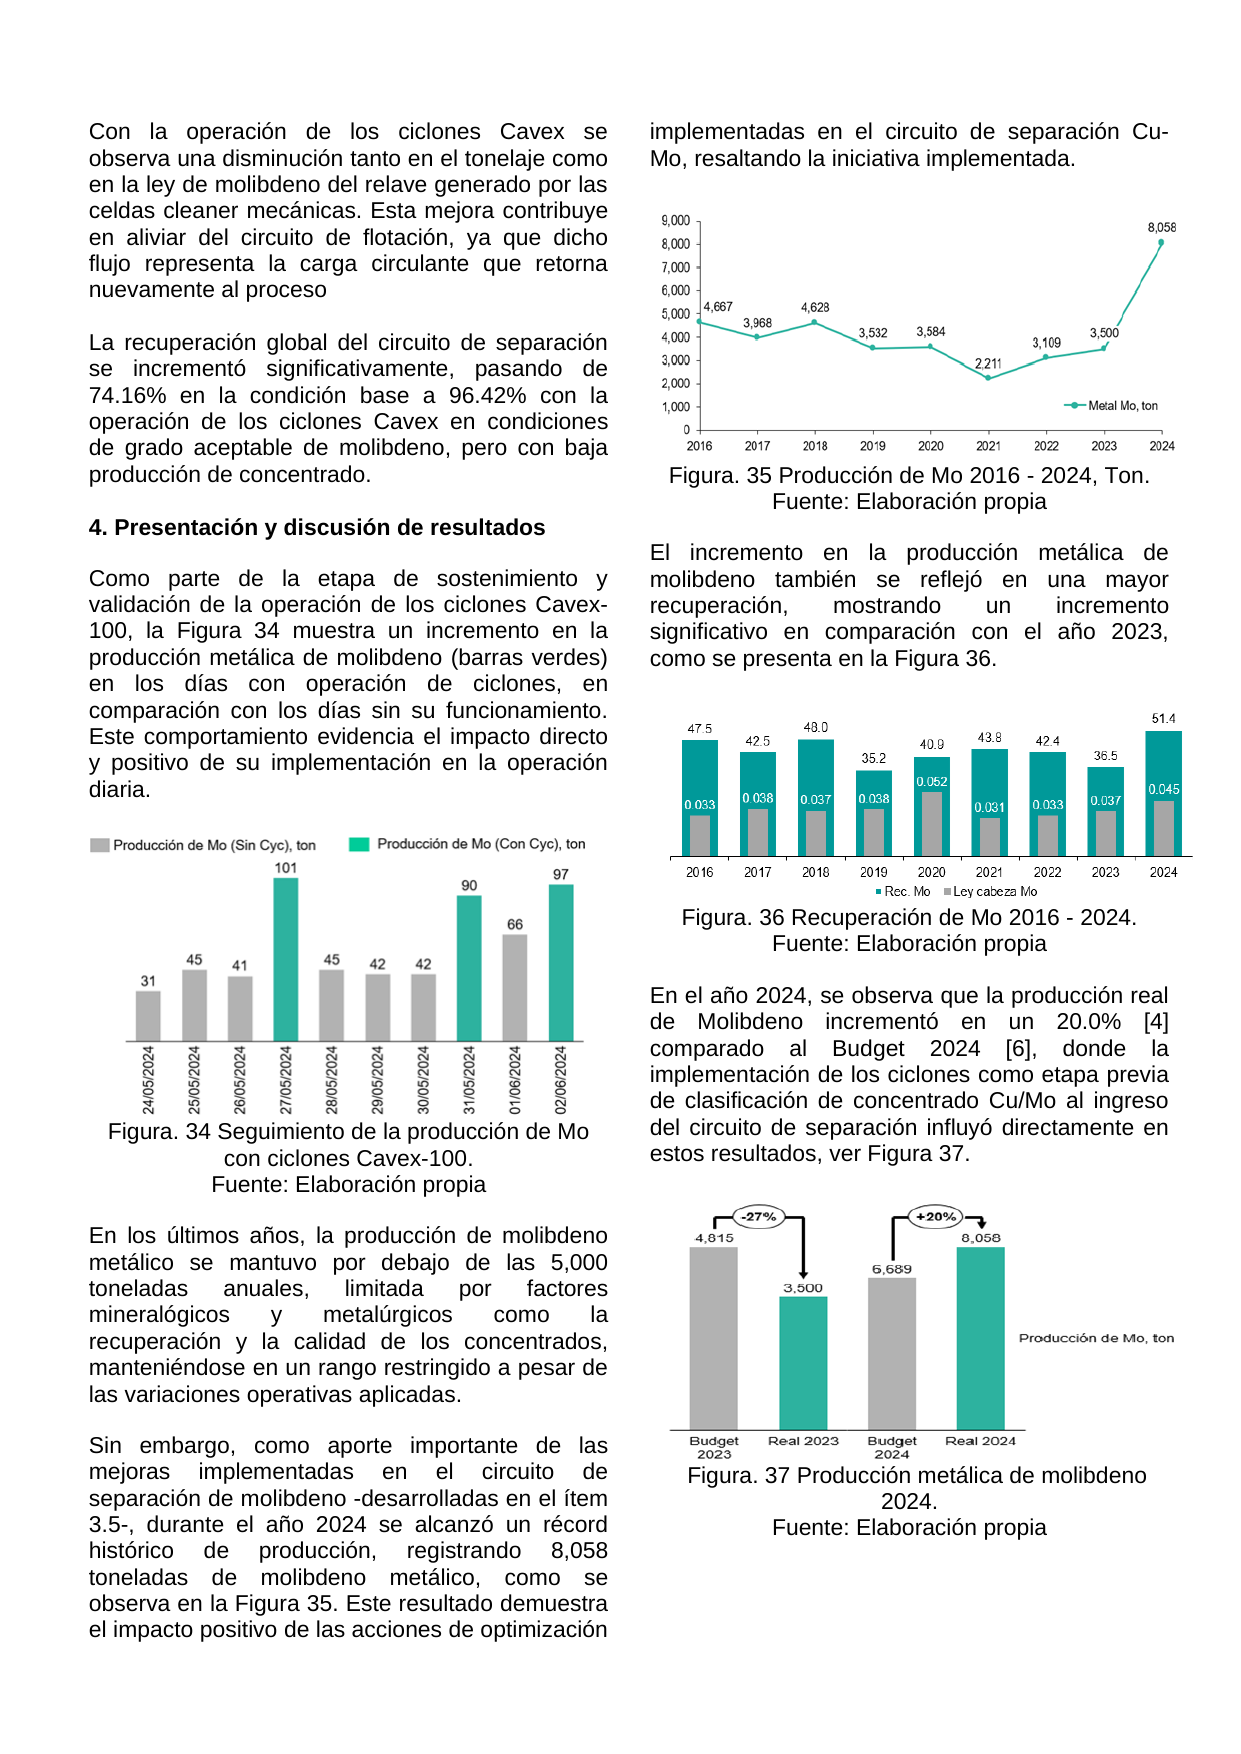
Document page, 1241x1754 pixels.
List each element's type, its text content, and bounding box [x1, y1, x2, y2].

text Sin embargo, como aporte importante de las mejoras implementadas en el circuito de separación de molibdeno -desarrolladas en el ítem 3.5-, durante el año 2024 se alcanzó un récord histórico de producción, registrando 8,058 toneladas de molibdeno metálico, como se observa en la Figura 35. Este resultado demuestra el impacto positivo de las acciones de optimización implementadas en el circuito de separación Cu-Mo, resaltando la iniciativa implementada. [649, 118, 1169, 171]
text Fuente: Elaboración propia [649, 488, 1169, 514]
text Fuente: Elaboración propia [649, 930, 1169, 957]
text En los últimos años, la producción de molibdeno metálico se mantuvo por debajo de las 5,000 toneladas anuales, limitada por factores mineralógicos y metalúrgicos como la recuperación y la calidad de los concentrados, manteniéndose en un rango restringido a pesar de las variaciones operativas aplicadas. [89, 1222, 608, 1407]
picture [649, 696, 1193, 904]
text 4. Presentación y discusión de resultados [89, 513, 608, 540]
text En el año 2024, se observa que la producción real de Molibdeno incrementó en un 20.0% [4] comparado al Budget 2024 [6], donde la implementación de los ciclones como etapa previa de clasificación de concentrado Cu/Mo al ingreso del circuito de separación influyó directamente en estos resultados, ver Figura 37. [649, 982, 1169, 1166]
picture [649, 1191, 1180, 1462]
text La recuperación global del circuito de separación se incrementó significativamente, pasando de 74.16% en la condición base a 96.42% con la operación de los ciclones Cavex en condiciones de grado aceptable de molibdeno, pero con baja producción de concentrado. [89, 329, 608, 487]
text Como parte de la etapa de sostenimiento y validación de la operación de los ciclones Cavex-100, la Figura 34 muestra un incremento en la producción metálica de molibdeno (barras verdes) en los días con operación de ciclones, en comparación con los días sin su funcionamiento. Este comportamiento evidencia el impacto directo y positivo de su implementación en la operación diaria. [89, 565, 608, 802]
text Sin embargo, como aporte importante de las mejoras implementadas en el circuito de separación de molibdeno -desarrolladas en el ítem 3.5-, durante el año 2024 se alcanzó un récord histórico de producción, registrando 8,058 toneladas de molibdeno metálico, como se observa en la Figura 35. Este resultado demuestra el impacto positivo de las acciones de optimización implementadas en el circuito de separación Cu-Mo, resaltando la iniciativa implementada. [89, 1432, 608, 1643]
text Figura. 34 Seguimiento de la producción de Mo con ciclones Cavex-100. [89, 1118, 608, 1171]
text Figura. 35 Producción de Mo 2016 - 2024, Ton. [649, 462, 1169, 488]
text Figura. 36 Recuperación de Mo 2016 - 2024. [649, 904, 1169, 930]
text Con la operación de los ciclones Cavex se observa una disminución tanto en el tonelaje como en la ley de molibdeno del relave generado por las celdas cleaner mecánicas. Esta mejora contribuye en aliviar del circuito de flotación, ya que dicho flujo representa la carga circulante que retorna nuevamente al proceso [89, 118, 608, 303]
text Figura. 37 Producción metálica de molibdeno 2024. [649, 1462, 1169, 1514]
text Fuente: Elaboración propia [89, 1171, 608, 1197]
text Fuente: Elaboración propia [649, 1514, 1169, 1541]
text El incremento en la producción metálica de molibdeno también se reflejó en una mayor recuperación, mostrando un incremento significativo en comparación con el año 2023, como se presenta en la Figura 36. [649, 539, 1169, 671]
picture [88, 828, 596, 1119]
picture [649, 195, 1193, 462]
